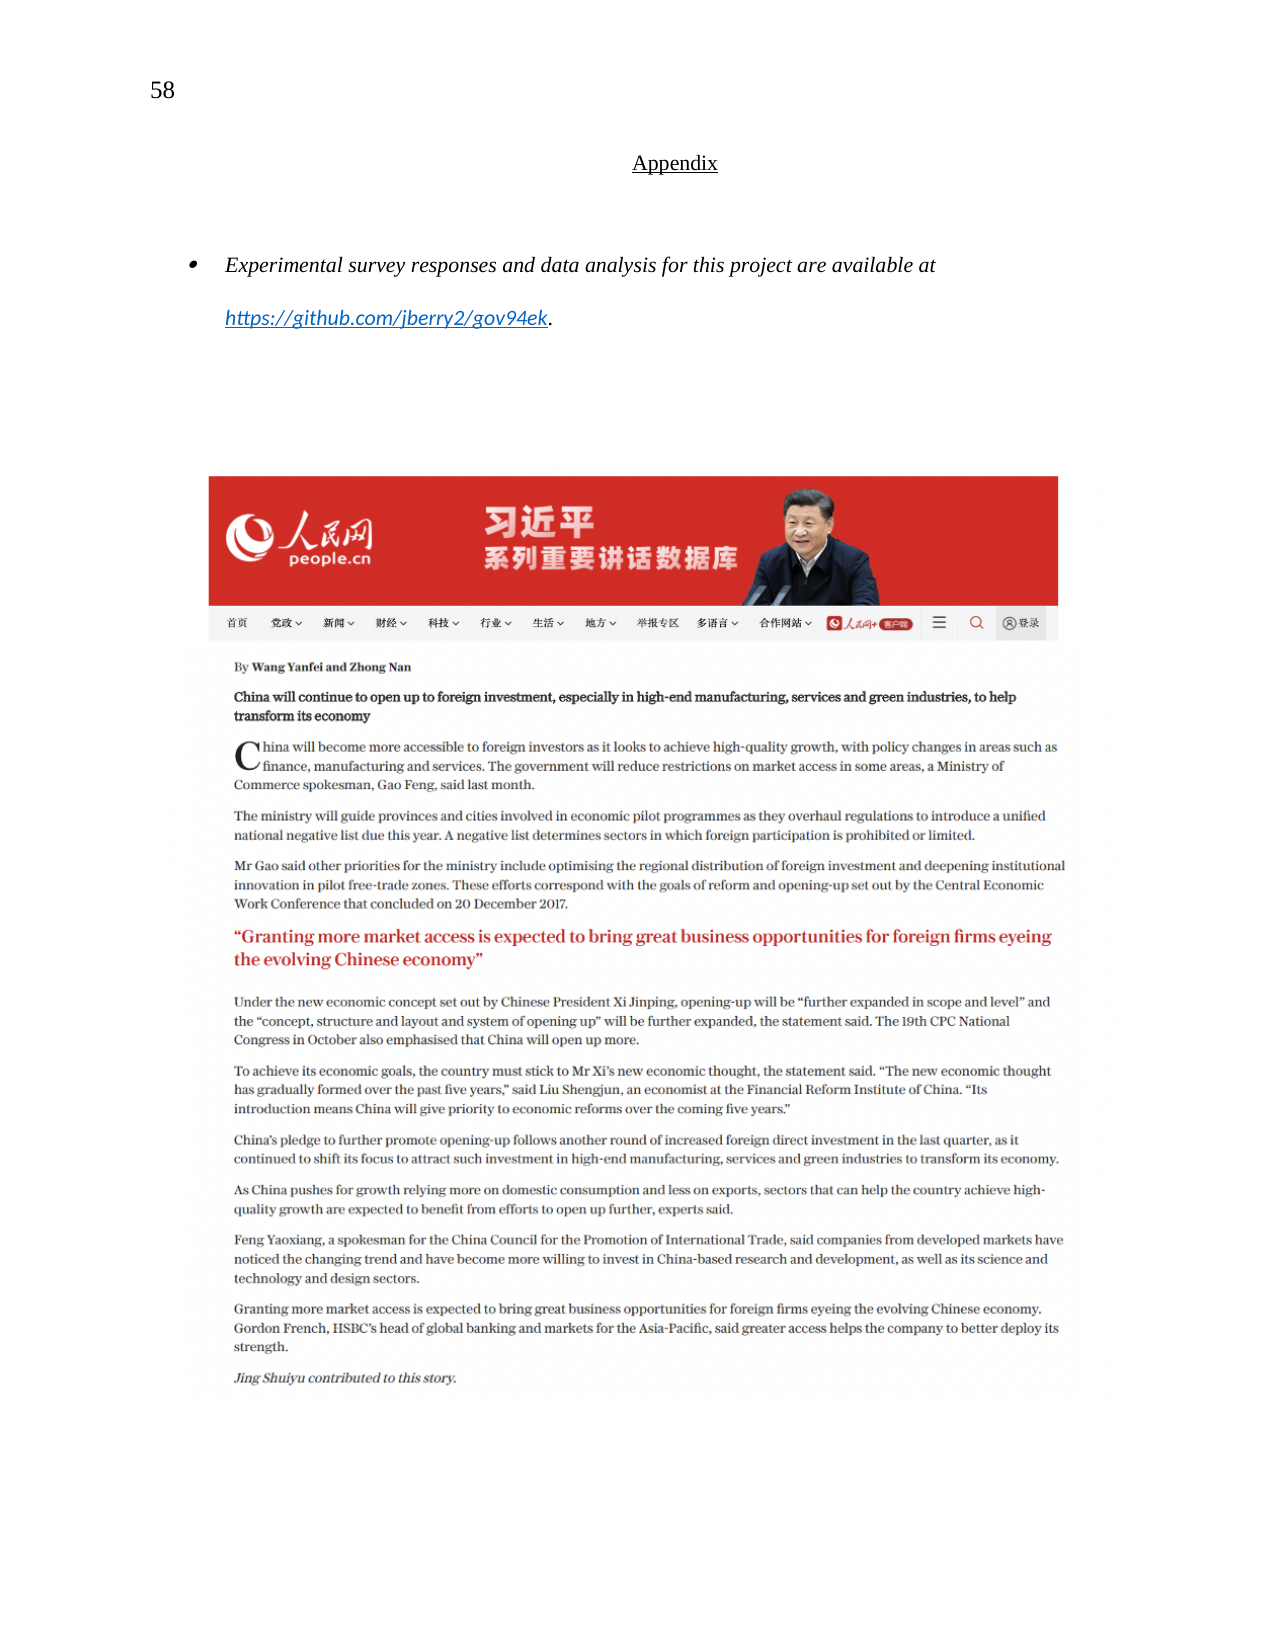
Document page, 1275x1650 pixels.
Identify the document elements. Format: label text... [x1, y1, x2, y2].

text Appendix [150, 150, 1125, 175]
picture [150, 458, 1125, 1424]
list Experimental survey responses and data analysis for this project are available at https://github.com/jberry2/gov94ek. [187, 251, 1092, 331]
